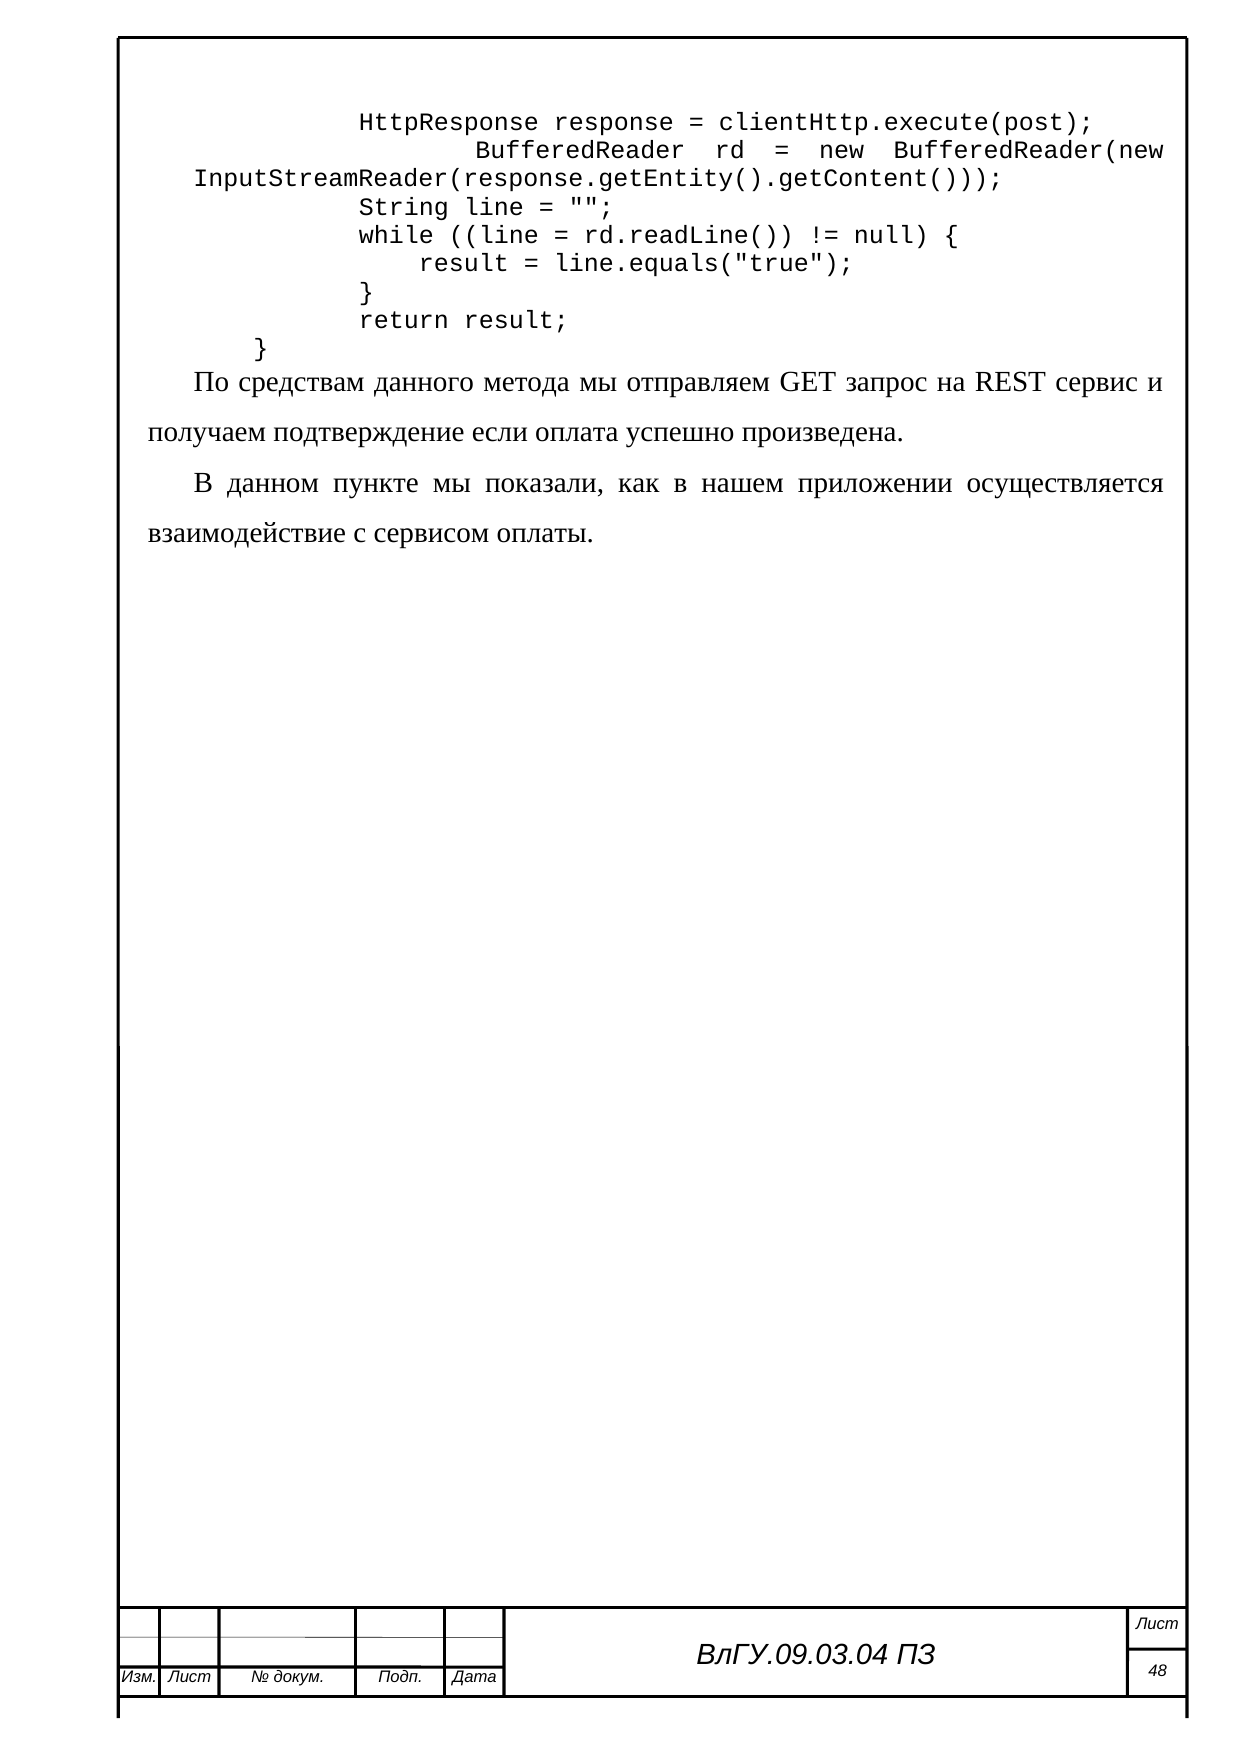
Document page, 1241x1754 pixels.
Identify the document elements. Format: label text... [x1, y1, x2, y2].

text String line = ""; [193, 194, 1164, 223]
text По средствам данного метода мы отправляем GET запрос на REST сервис и получаем подтверждение если оплата успешно произведена. [148, 364, 1164, 448]
text HttpResponse response = clientHttp.execute(post); [193, 109, 1164, 138]
text } [193, 336, 1164, 364]
text while ((line = rd.readLine()) != null) { [193, 223, 1164, 251]
text В данном пункте мы показали, как в нашем приложении осуществляется взаимодействие с сервисом оплаты. [148, 465, 1164, 549]
text return result; [193, 308, 1164, 336]
text result = line.equals("true"); [193, 251, 1164, 279]
text } [193, 279, 1164, 308]
text BufferedReader rd = new BufferedReader(new InputStreamReader(response.getEntity().getContent())); [193, 138, 1164, 194]
